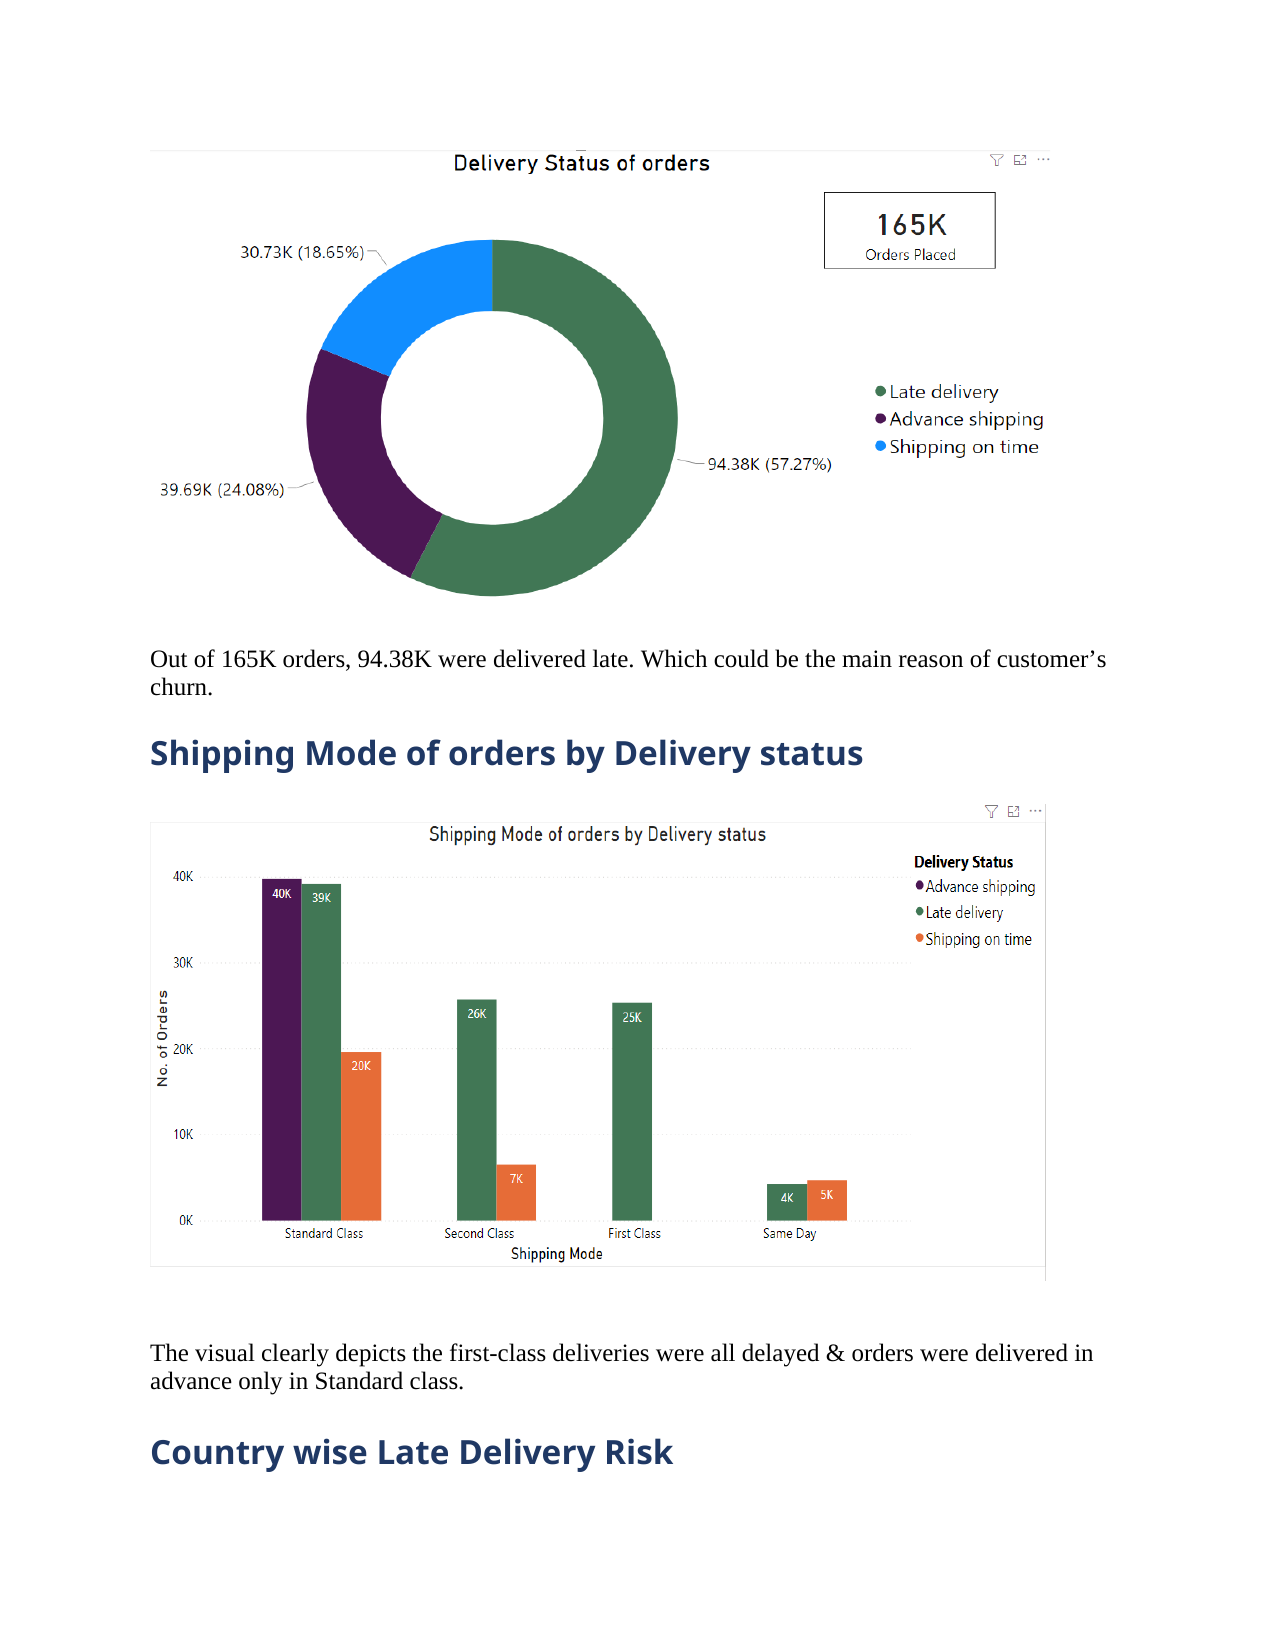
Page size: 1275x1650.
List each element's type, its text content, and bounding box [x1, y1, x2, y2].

text Out of 165K orders, 94.38K were delivered late. Which could be the main reason of customer’s churn. [150, 644, 1125, 701]
picture [150, 150, 1050, 644]
text Shipping Mode of orders by Delivery status [150, 730, 1125, 775]
text The visual clearly depicts the first-class deliveries were all delayed & orders were delivered in advance only in Standard class. [150, 1338, 1125, 1395]
text Country wise Late Delivery Risk [150, 1429, 1125, 1474]
picture [150, 804, 1050, 1281]
